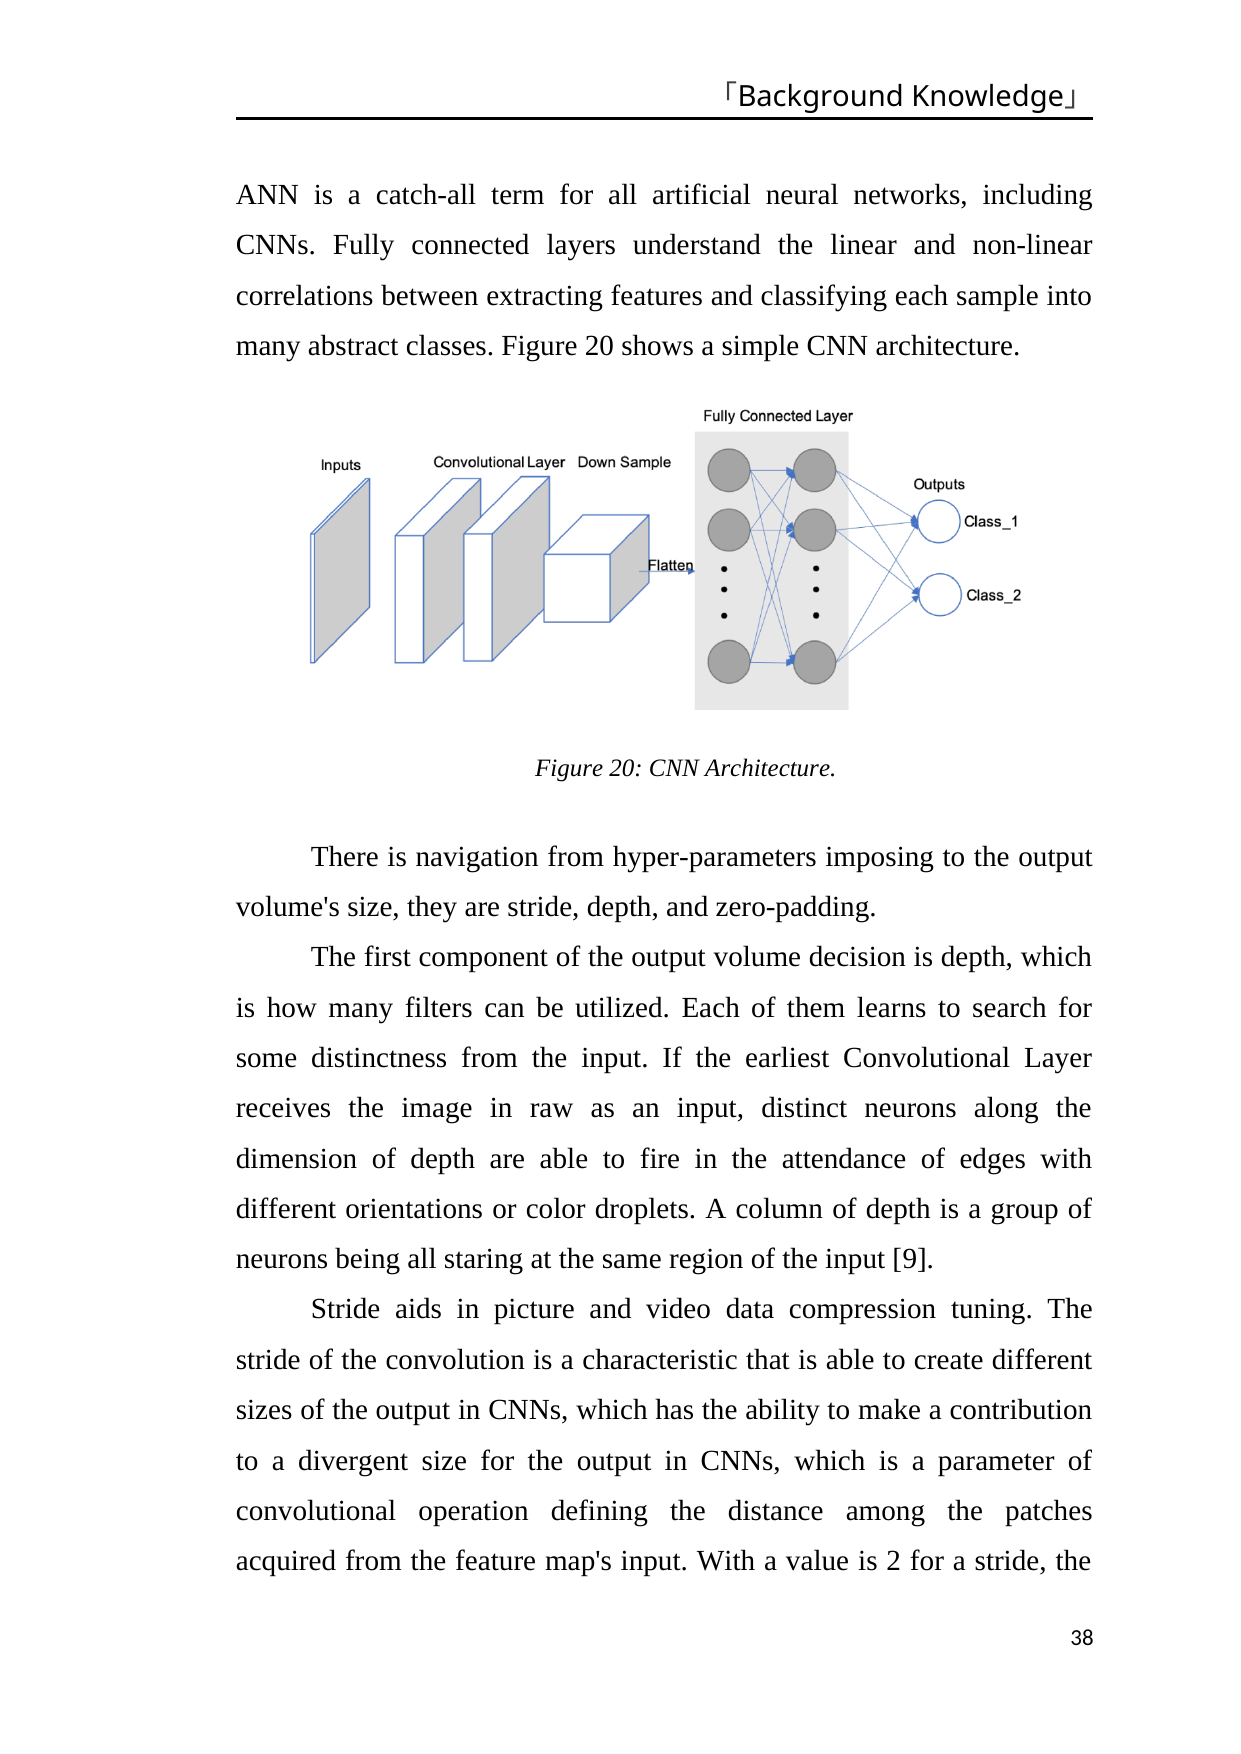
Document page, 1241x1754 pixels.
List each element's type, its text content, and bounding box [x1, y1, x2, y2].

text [236, 1292, 1093, 1577]
picture [285, 395, 1044, 722]
text The first component of the output volume decision is depth, which is how many filters can be utilized. Each of them learns to search for some distinctness from the input. If the earliest Convolutional Layer receives the image in raw as an input, distinct neurons along the dimension of depth are able to fire in the attendance of edges with different orientations or color droplets. A column of depth is a group of neurons being all staring at the same region of the input [9]. [236, 939, 1093, 1275]
text Figure 20: CNN Architecture. [386, 753, 986, 781]
text There is navigation from hyper-parameters imposing to the output volume's size, they are stride, depth, and zero-padding. [236, 839, 1093, 923]
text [236, 177, 1093, 361]
